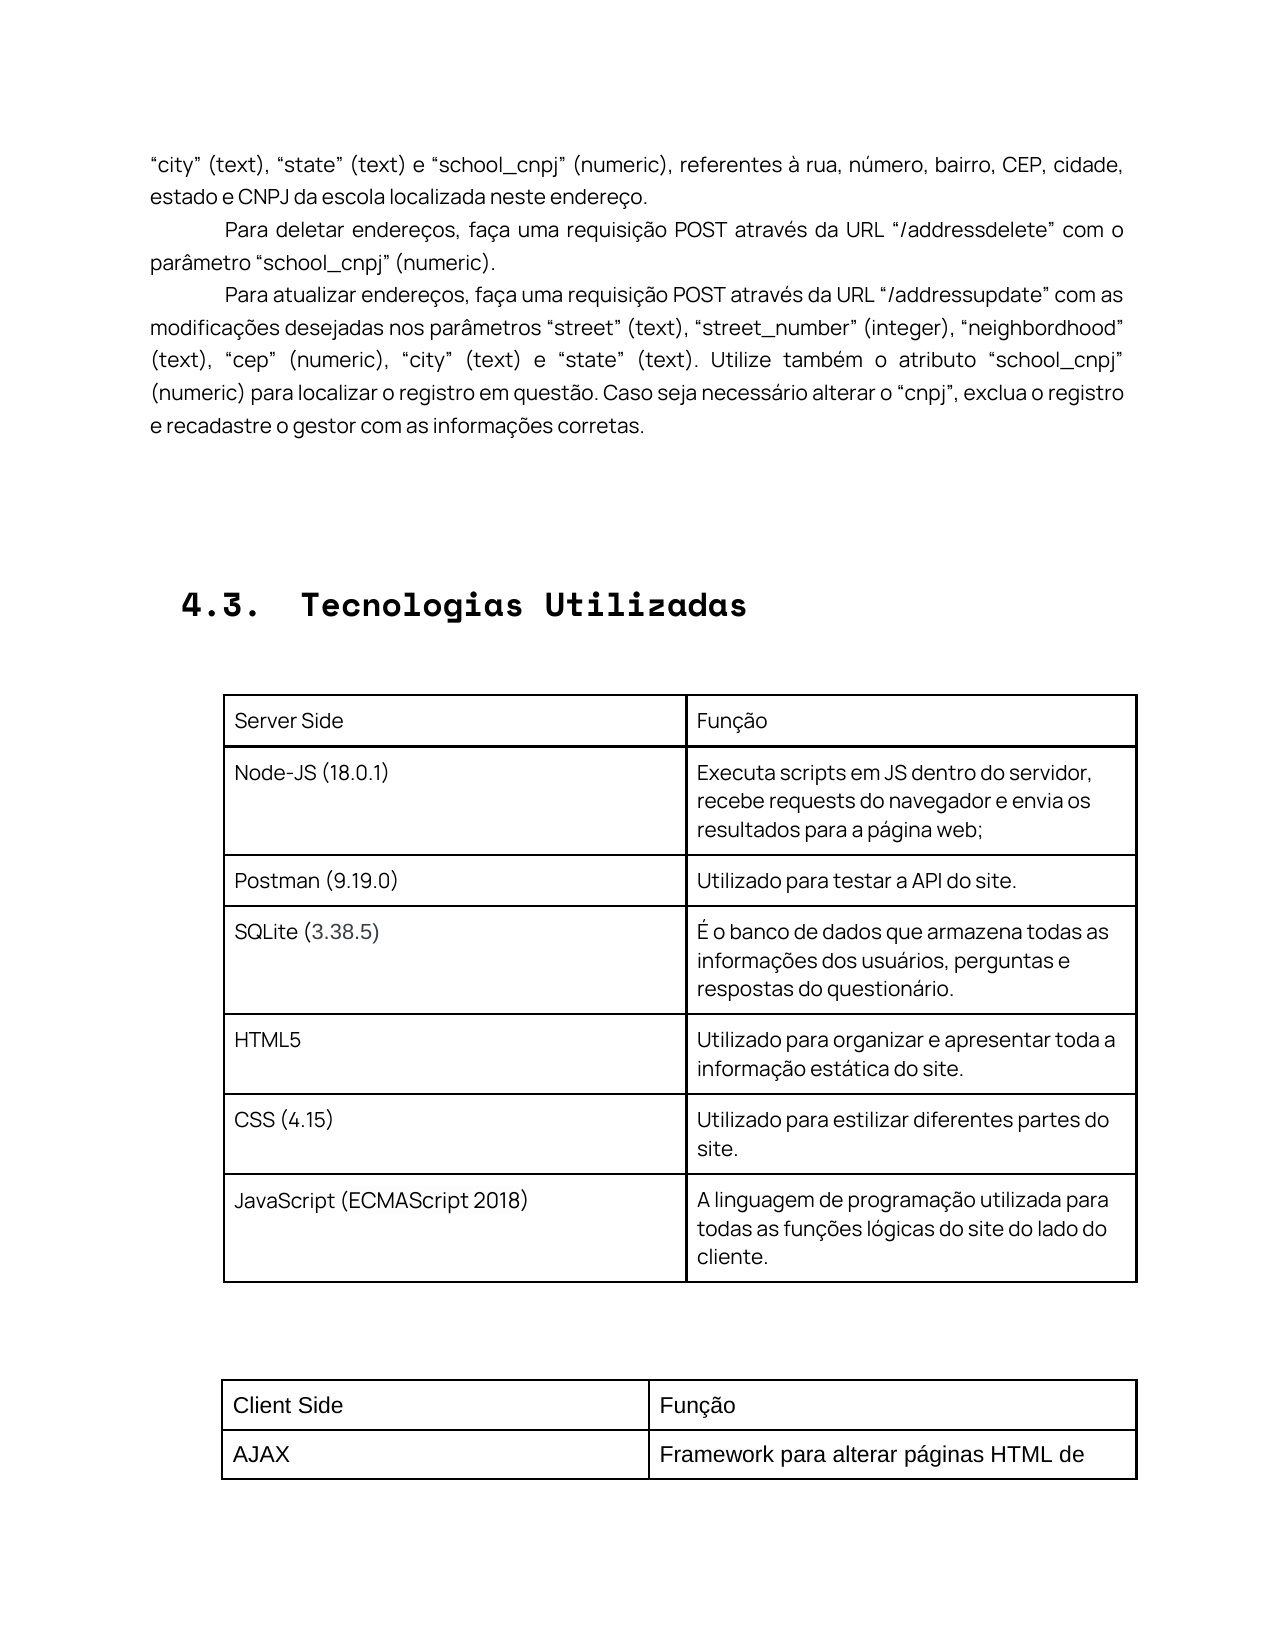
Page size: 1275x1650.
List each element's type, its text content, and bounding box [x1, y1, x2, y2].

table_cell JavaScript (ECMAScript 2018) [225, 1175, 685, 1281]
table_header Client Side [223, 1381, 648, 1428]
table_header Função [688, 696, 1135, 745]
subtitle Tecnologias Utilizadas [262, 579, 1125, 628]
text Para deletar endereços, faça uma requisição POST através da URL “/addressdelete” com o parâmetro “school_cnpj” (numeric). [150, 215, 1125, 276]
text Para atualizar endereços, faça uma requisição POST através da URL “/addressupdate” com as modificações desejadas nos parâmetros “street” (text), “street_number” (integer), “neighbordhood” (text), “cep” (numeric), “city” (text) e “state” (text). Utilize também o atributo “school_cnpj” (numeric) para localizar o registro em questão. Caso seja necessário alterar o “cnpj”, exclua o registro e recadastre o gestor com as informações corretas. [150, 280, 1125, 439]
table_cell Utilizado para testar a API do site. [688, 856, 1135, 905]
table_cell Utilizado para estilizar diferentes partes do site. [688, 1095, 1135, 1173]
table_cell Utilizado para organizar e apresentar toda a informação estática do site. [688, 1015, 1135, 1093]
table_cell Postman (9.19.0) [225, 856, 685, 905]
table_cell HTML5 [225, 1015, 685, 1093]
table_cell CSS (4.15) [225, 1095, 685, 1173]
table_cell Node-JS (18.0.1) [225, 748, 685, 854]
table_cell Executa scripts em JS dentro do servidor, recebe requests do navegador e envia os resultados para a página web; [688, 748, 1135, 854]
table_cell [650, 1431, 1135, 1478]
table_cell SQLite (3.38.5) [225, 907, 685, 1013]
table_header Função [650, 1381, 1135, 1428]
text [150, 150, 1125, 211]
table_header Server Side [225, 696, 685, 745]
table_cell É o banco de dados que armazena todas as informações dos usuários, perguntas e respostas do questionário. [688, 907, 1135, 1013]
table_cell A linguagem de programação utilizada para todas as funções lógicas do site do lado do cliente. [688, 1175, 1135, 1281]
table_cell AJAX [223, 1431, 648, 1478]
